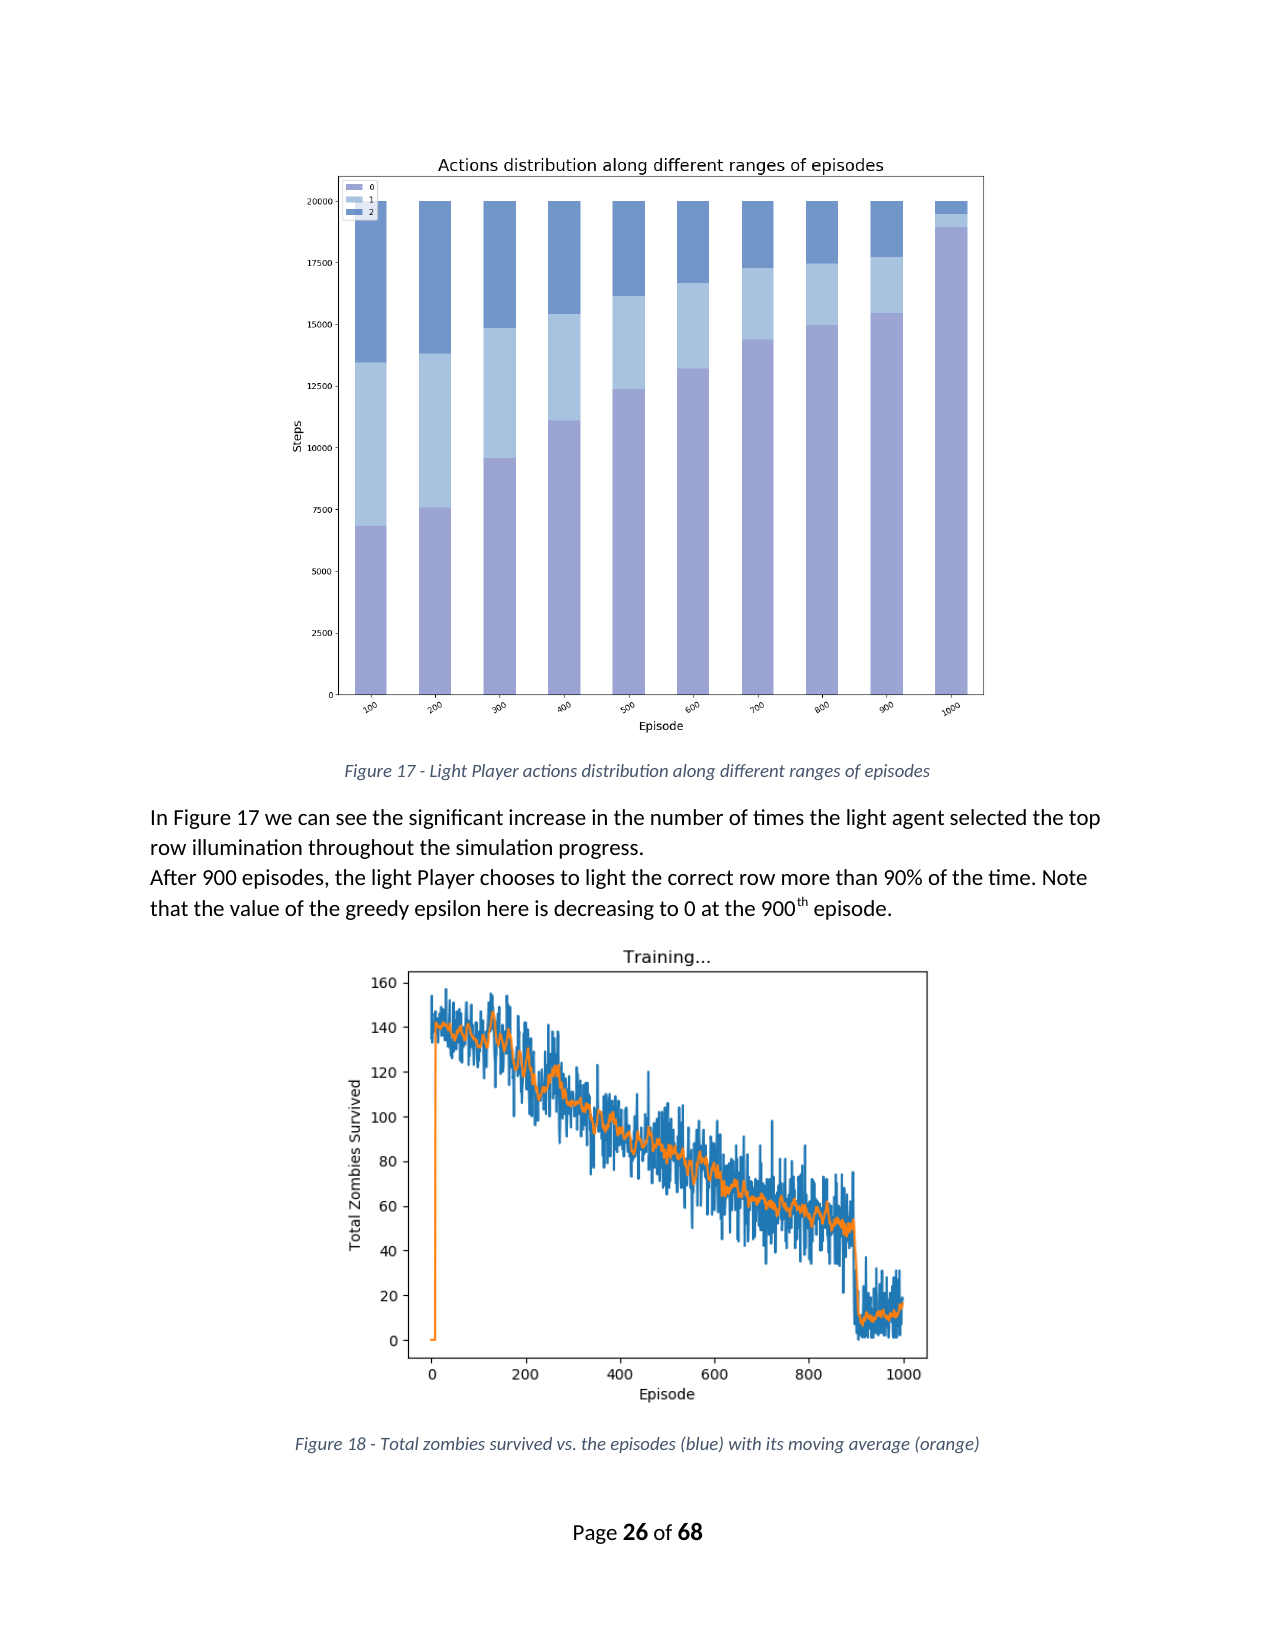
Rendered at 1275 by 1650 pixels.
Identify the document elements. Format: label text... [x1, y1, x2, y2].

text Figure 18 - Total zombies survived vs. the episodes (blue) with its moving average (orange) [150, 1432, 1125, 1455]
picture [339, 940, 936, 1413]
text Figure 17 - Light Player actions distribution along different ranges of episodes [150, 759, 1125, 782]
text In Figure 17 we can see the significant increase in the number of times the light agent selected the top row illumination throughout the simulation progress. After 900 episodes, the light Player chooses to light the correct row more than 90% of the time. Note that the value of the greedy epsilon here is decreasing to 0 at the 900th episode. [150, 803, 1125, 922]
picture [283, 150, 992, 741]
